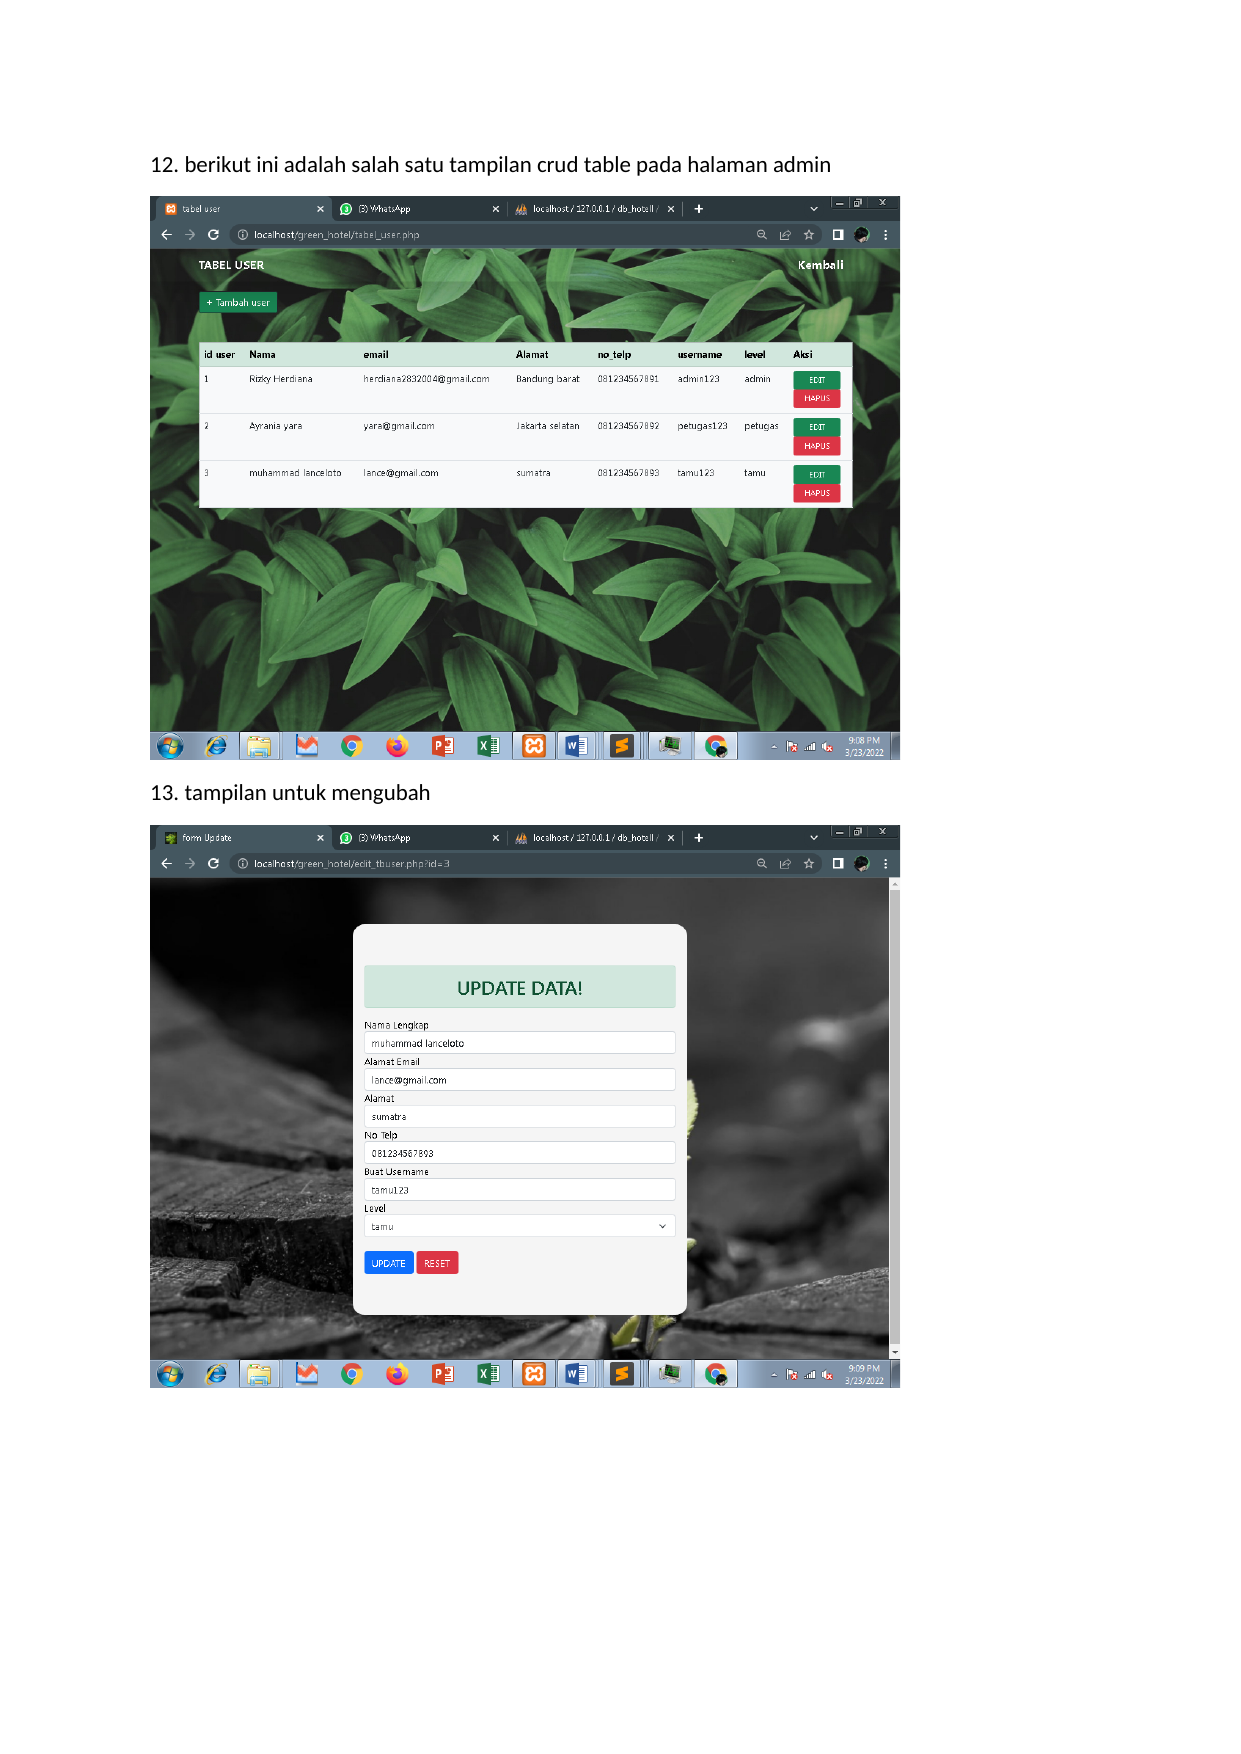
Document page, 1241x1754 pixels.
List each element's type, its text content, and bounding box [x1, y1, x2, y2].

text 13. tampilan untuk mengubah [150, 778, 1090, 806]
picture [150, 825, 901, 1388]
text 12. berikut ini adalah salah satu tampilan crud table pada halaman admin [150, 150, 1090, 178]
picture [150, 196, 901, 760]
